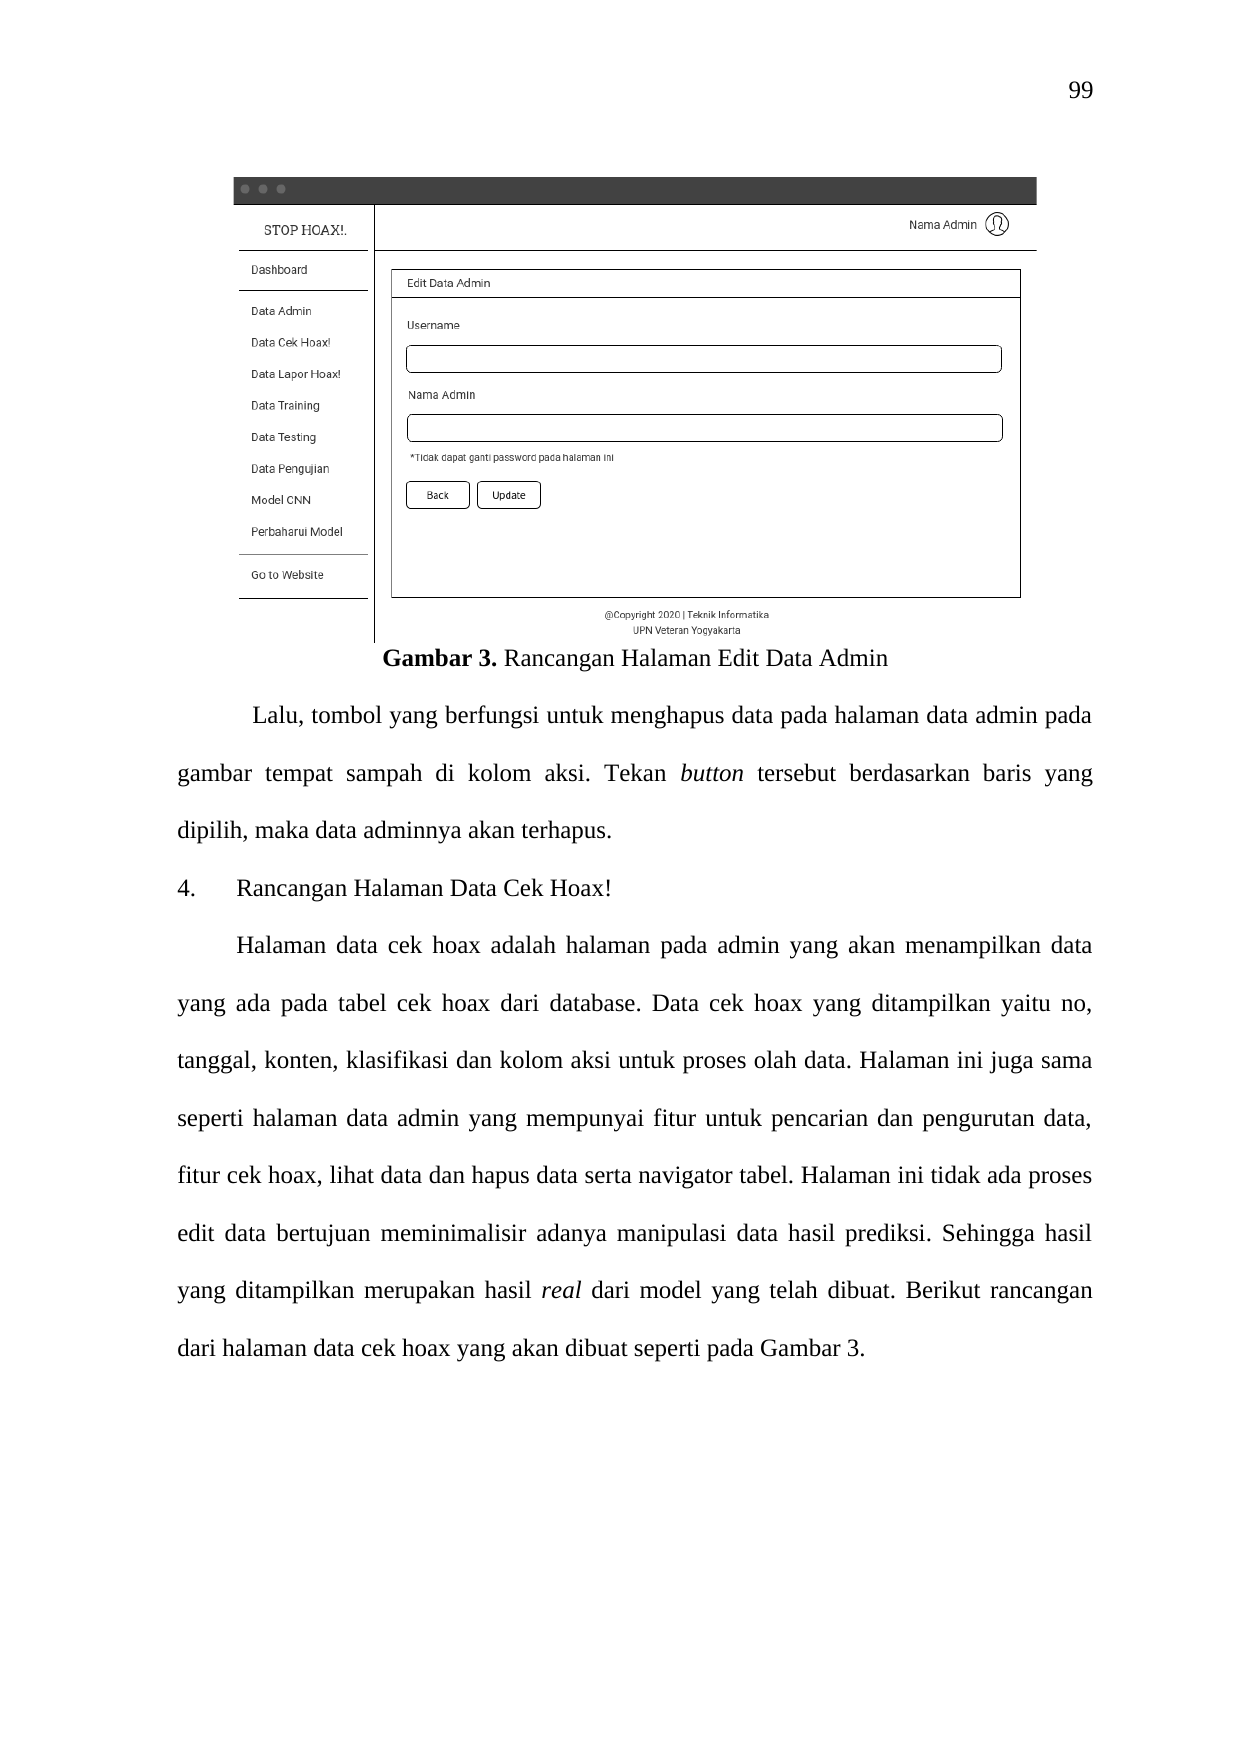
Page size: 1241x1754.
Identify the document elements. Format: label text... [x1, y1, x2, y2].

list Lalu, tombol yang berfungsi untuk menghapus data pada halaman data admin pada gambar tempat sampah di kolom aksi. Tekan button tersebut berdasarkan baris yang dipilih, maka data adminnya akan terhapus. [177, 700, 1093, 844]
picture [233, 177, 1037, 643]
list Halaman data cek hoax adalah halaman pada admin yang akan menampilkan data yang ada pada tabel cek hoax dari database. Data cek hoax yang ditampilkan yaitu no, tanggal, konten, klasifikasi dan kolom aksi untuk proses olah data. Halaman ini juga sama seperti halaman data admin yang mempunyai fitur untuk pencarian dan pengurutan data, fitur cek hoax, lihat data dan hapus data serta navigator tabel. Halaman ini tidak ada proses edit data bertujuan meminimalisir adanya manipulasi data hasil prediksi. Sehingga hasil yang ditampilkan merupakan hasil real dari model yang telah dibuat. Berikut rancangan dari halaman data cek hoax yang akan dibuat seperti pada Gambar 3. [177, 930, 1093, 1361]
list Gambar 3. Rancangan Halaman Edit Data Admin [177, 643, 1093, 671]
list Rancangan Halaman Data Cek Hoax! [177, 873, 1093, 901]
